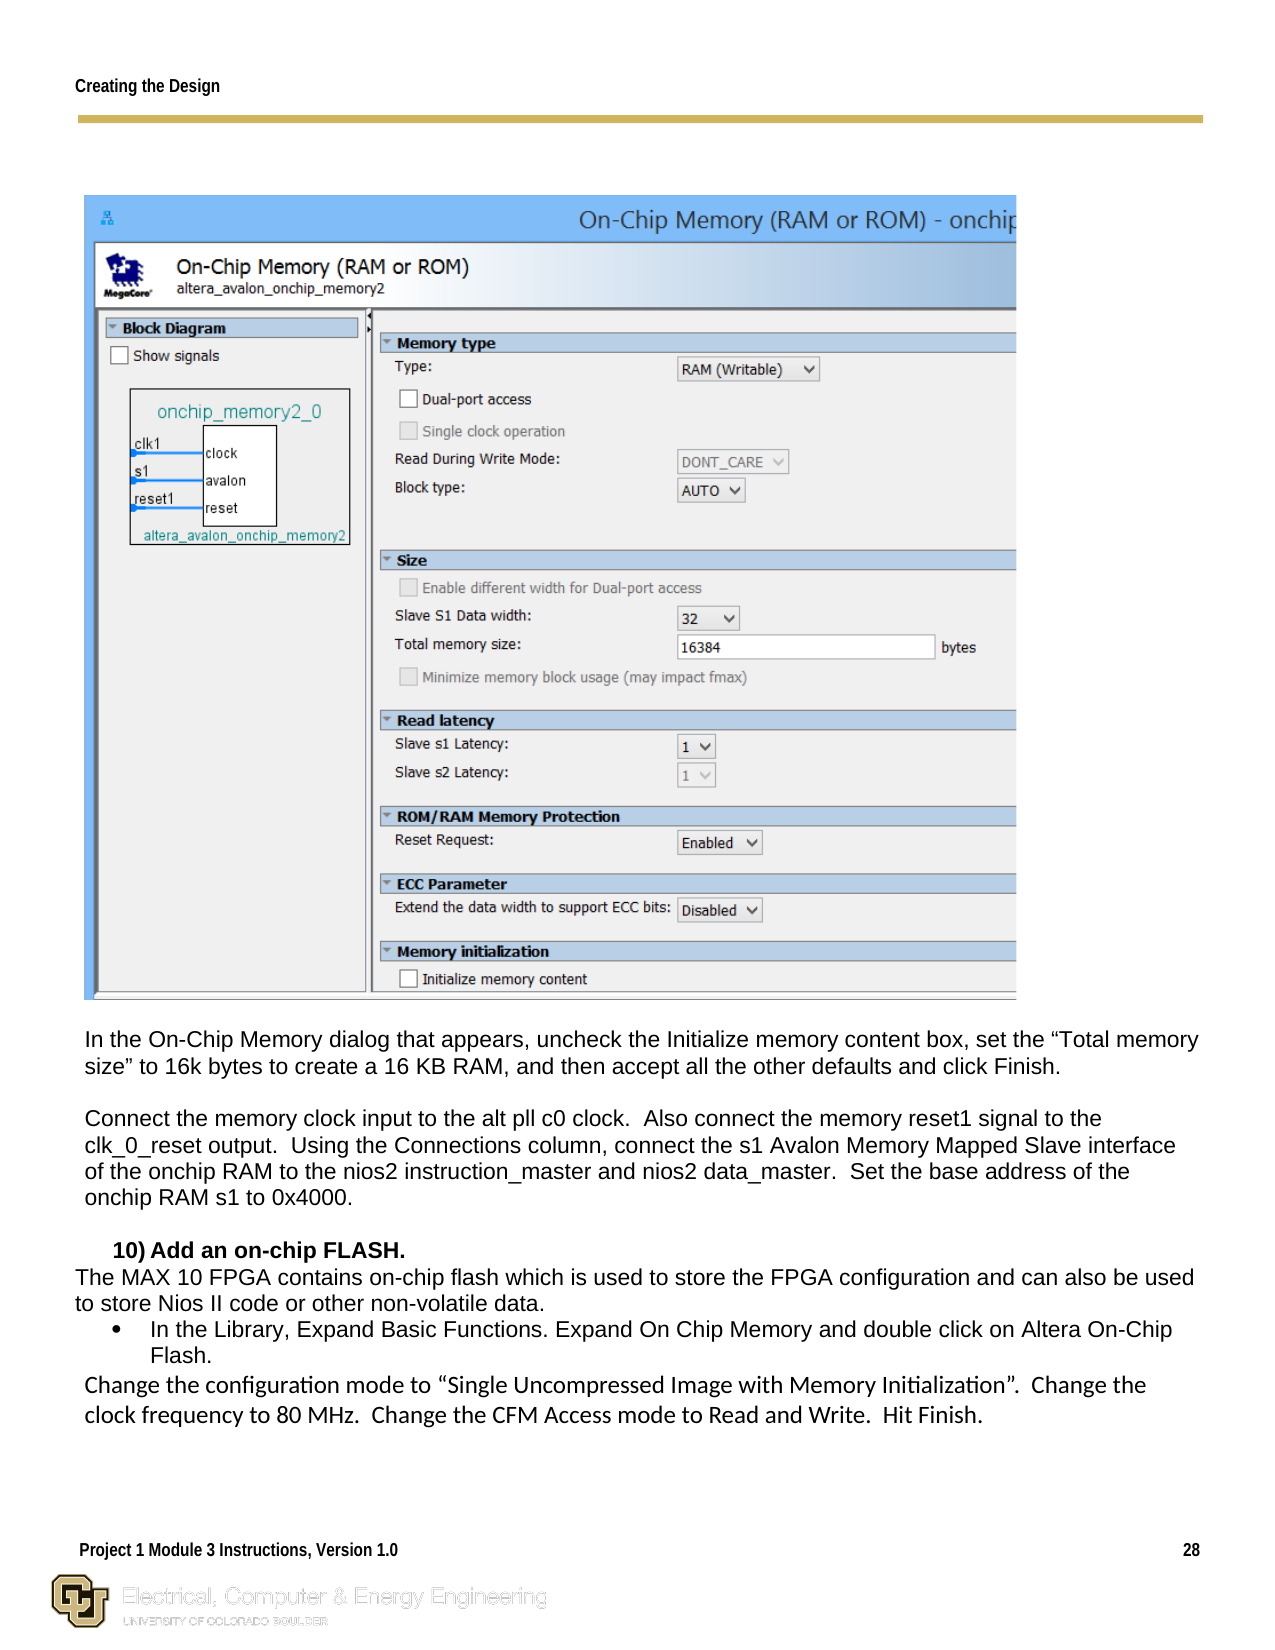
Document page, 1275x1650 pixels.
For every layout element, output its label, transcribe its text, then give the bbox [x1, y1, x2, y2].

text The MAX 10 FPGA contains on-chip flash which is used to store the FPGA configuration and can also be used to store Nios II code or other non-volatile data. [75, 1263, 1200, 1316]
picture [84, 195, 1017, 1000]
picture [51, 1574, 547, 1628]
text Change the configuration mode to “Single Uncompressed Image with Memory Initialization”. Change the clock frequency to 80 MHz. Change the CFM Access mode to Read and Write. Hit Finish. [84, 1369, 1200, 1430]
list In the Library, Expand Basic Functions. Expand On Chip Memory and double click on Altera On-Chip Flash. [112, 1316, 1200, 1369]
text Connect the memory clock input to the alt pll c0 clock. Also connect the memory reset1 signal to the clk_0_reset output. Using the Connections column, connect the s1 Avalon Memory Mapped Slave interface of the onchip RAM to the nios2 instruction_master and nios2 data_master. Set the base address of the onchip RAM s1 to 0x4000. [84, 1105, 1200, 1211]
list Add an on-chip FLASH. [112, 1237, 1200, 1263]
text In the On-Chip Memory dialog that appears, uncheck the Initialize memory content box, set the “Total memory size” to 16k bytes to create a 16 KB RAM, and then accept all the other defaults and click Finish. [84, 1026, 1200, 1079]
